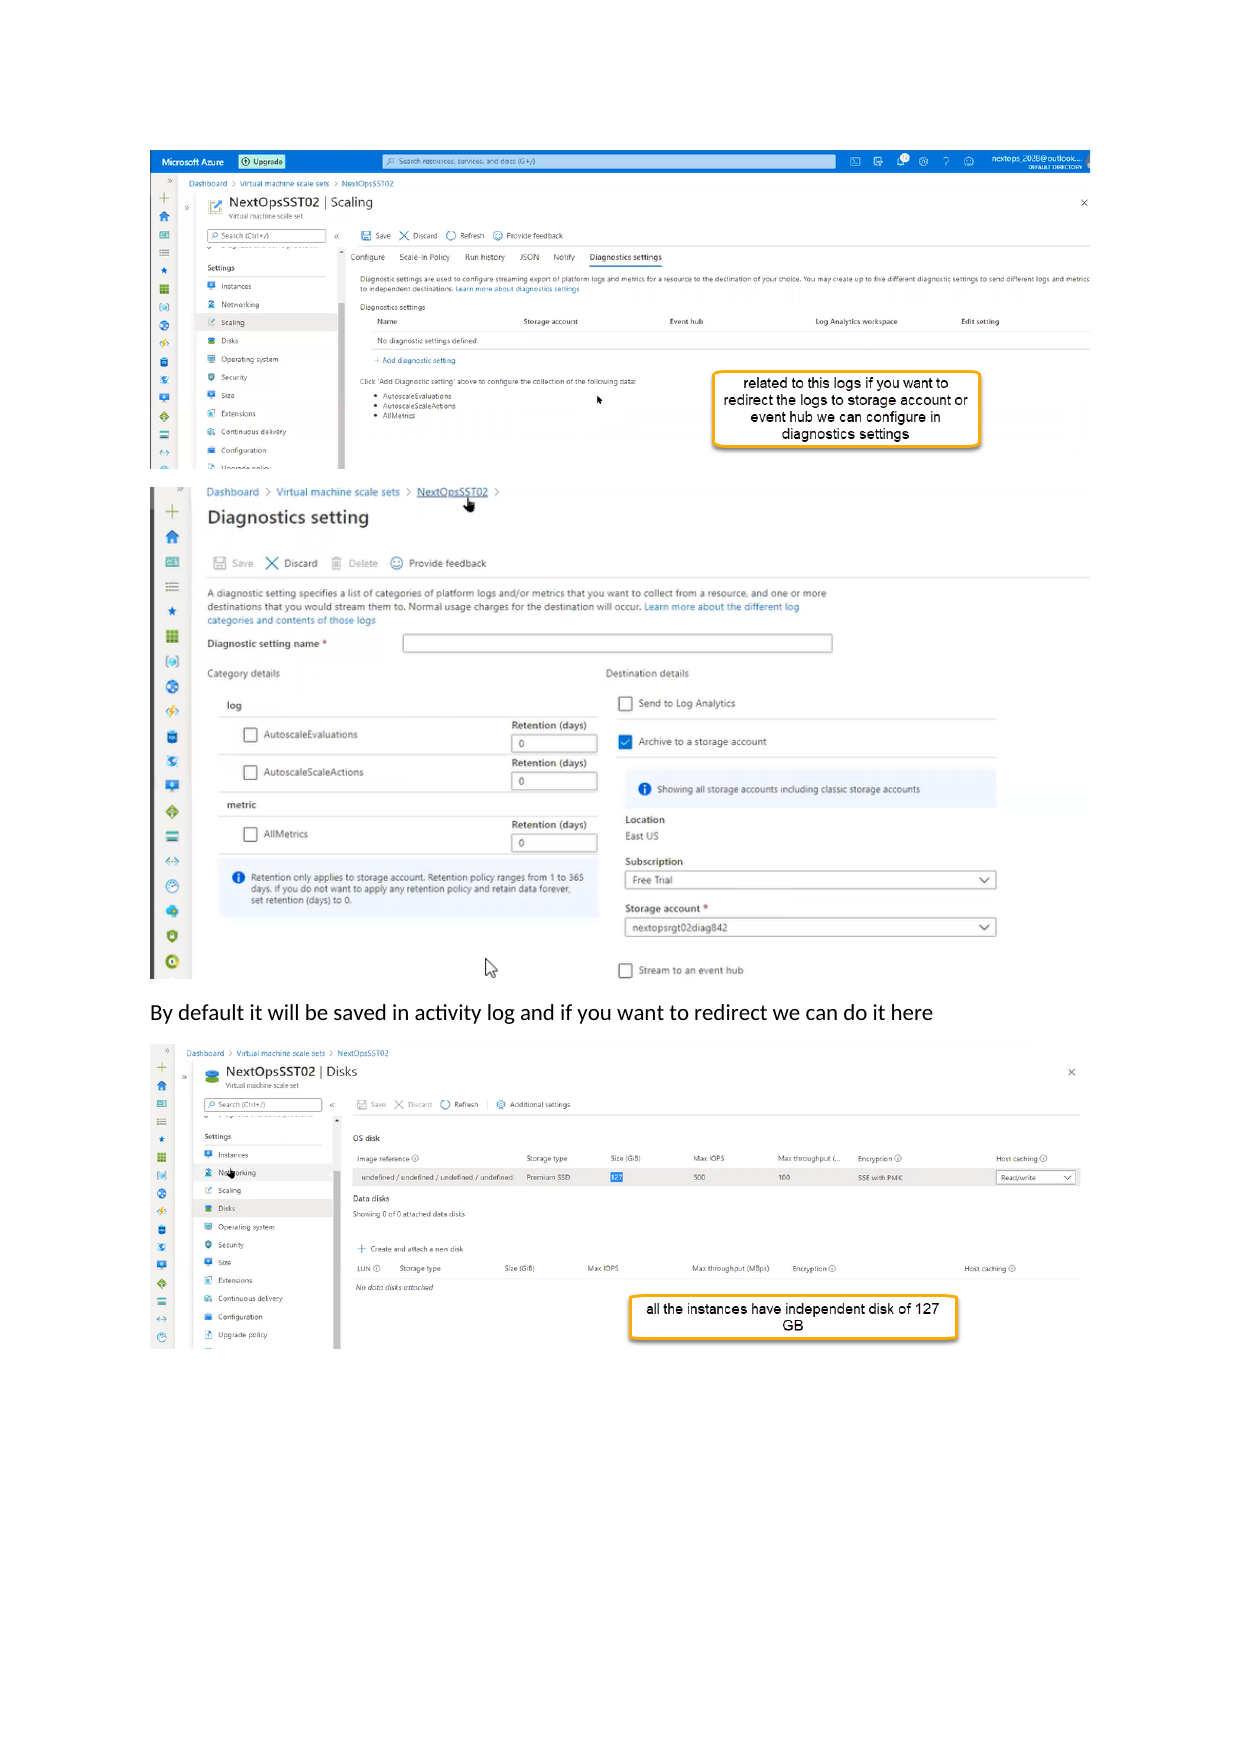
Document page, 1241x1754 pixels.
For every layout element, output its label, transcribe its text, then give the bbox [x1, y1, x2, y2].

picture [150, 1044, 1091, 1349]
picture [150, 487, 1091, 979]
text By default it will be saved in activity log and if you want to redirect we can do it here [150, 998, 1090, 1026]
picture [150, 150, 1091, 469]
